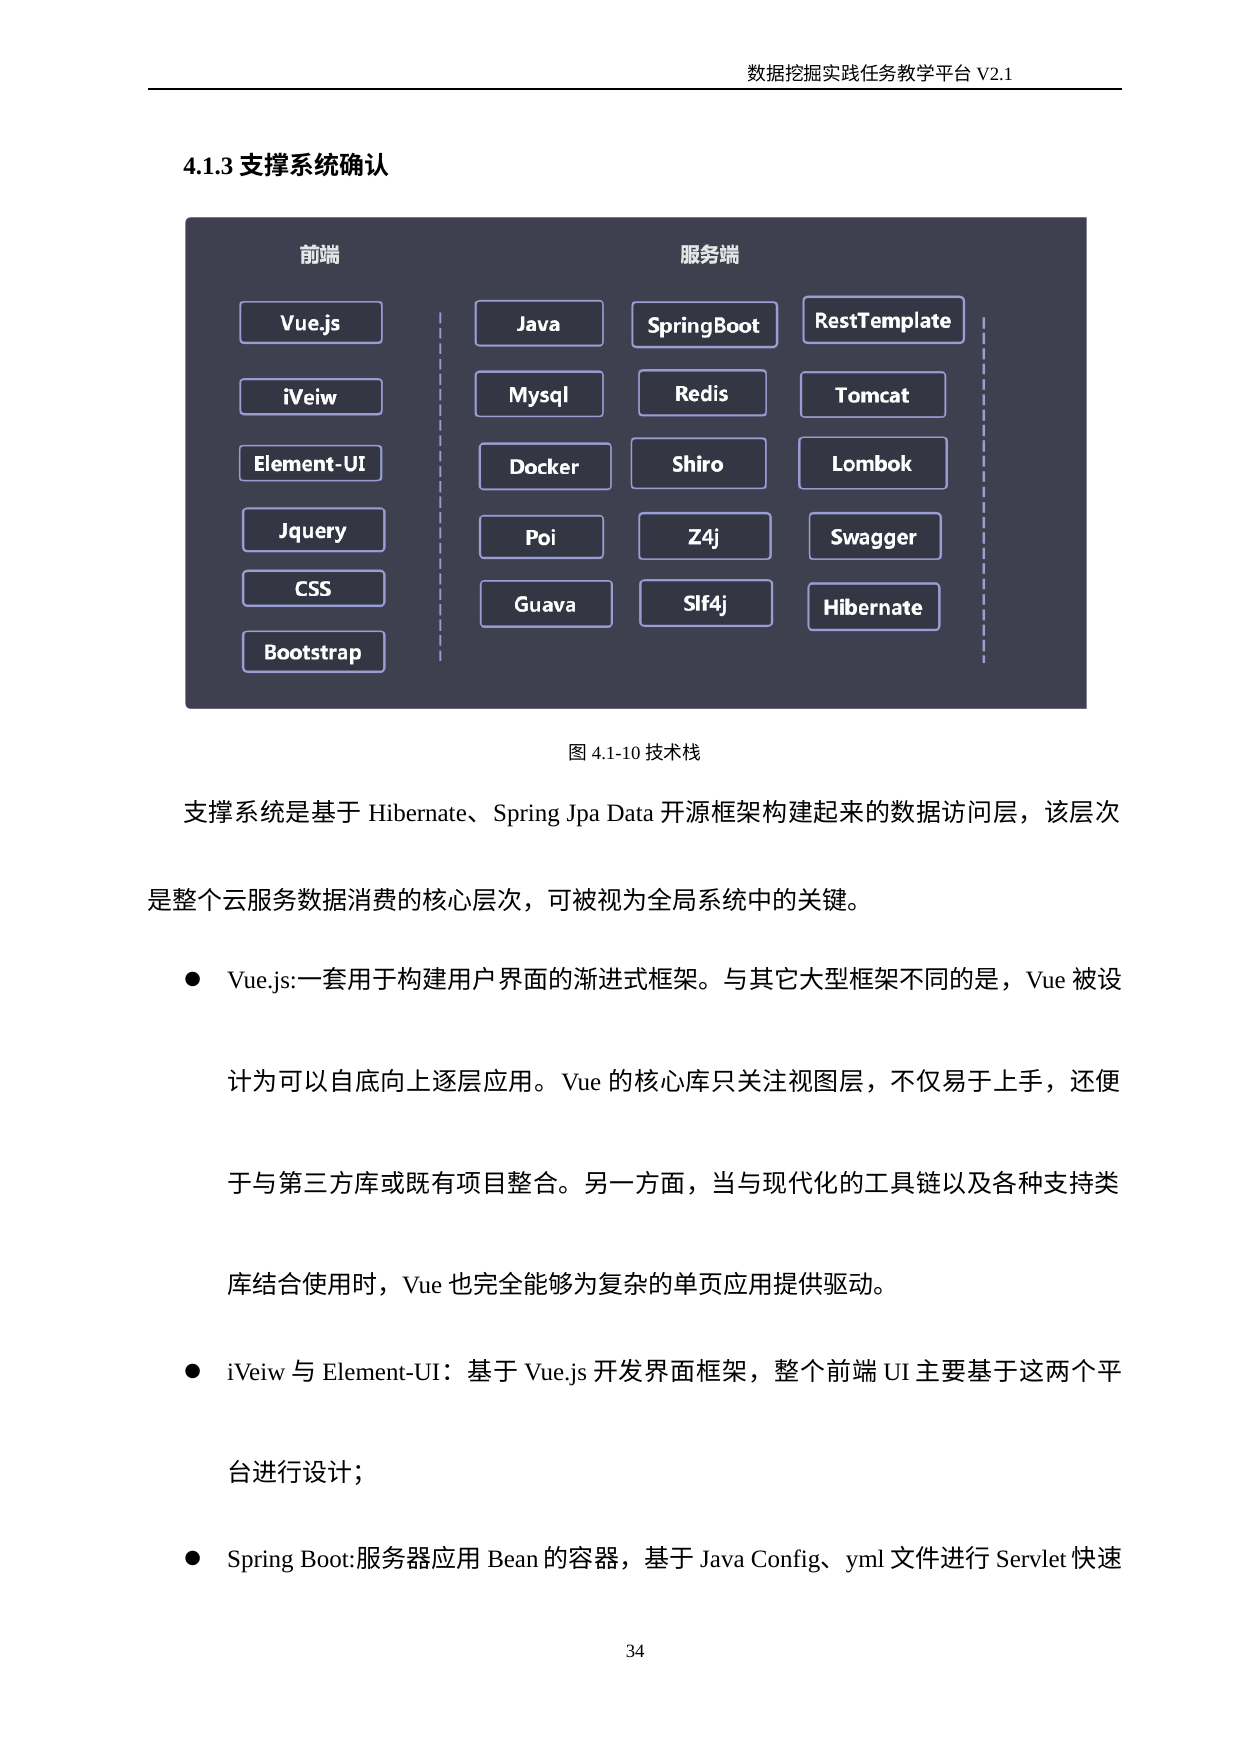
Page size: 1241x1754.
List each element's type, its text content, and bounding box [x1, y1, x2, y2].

picture [183, 216, 1087, 710]
list Vue.js:一套用于构建用户界面的渐进式框架。与其它大型框架不同的是，Vue 被设计为可以自底向上逐层应用。Vue 的核心库只关注视图层，不仅易于上手，还便于与第三方库或既有项目整合。另一方面，当与现代化的工具链以及各种支持类库结合使用时，Vue 也完全能够为复杂的单页应用提供驱动。 [183, 943, 1122, 1317]
list iVeiw与Element-UI：基于Vue.js开发界面框架，整个前端UI主要基于这两个平台进行设计； [183, 1335, 1122, 1505]
text 支撑系统是基于Hibernate、Spring Jpa Data开源框架构建起来的数据访问层，该层次是整个云服务数据消费的核心层次，可被视为全局系统中的关键。 [148, 777, 1122, 933]
subtitle 支撑系统确认 [183, 130, 1122, 198]
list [183, 1523, 1122, 1591]
